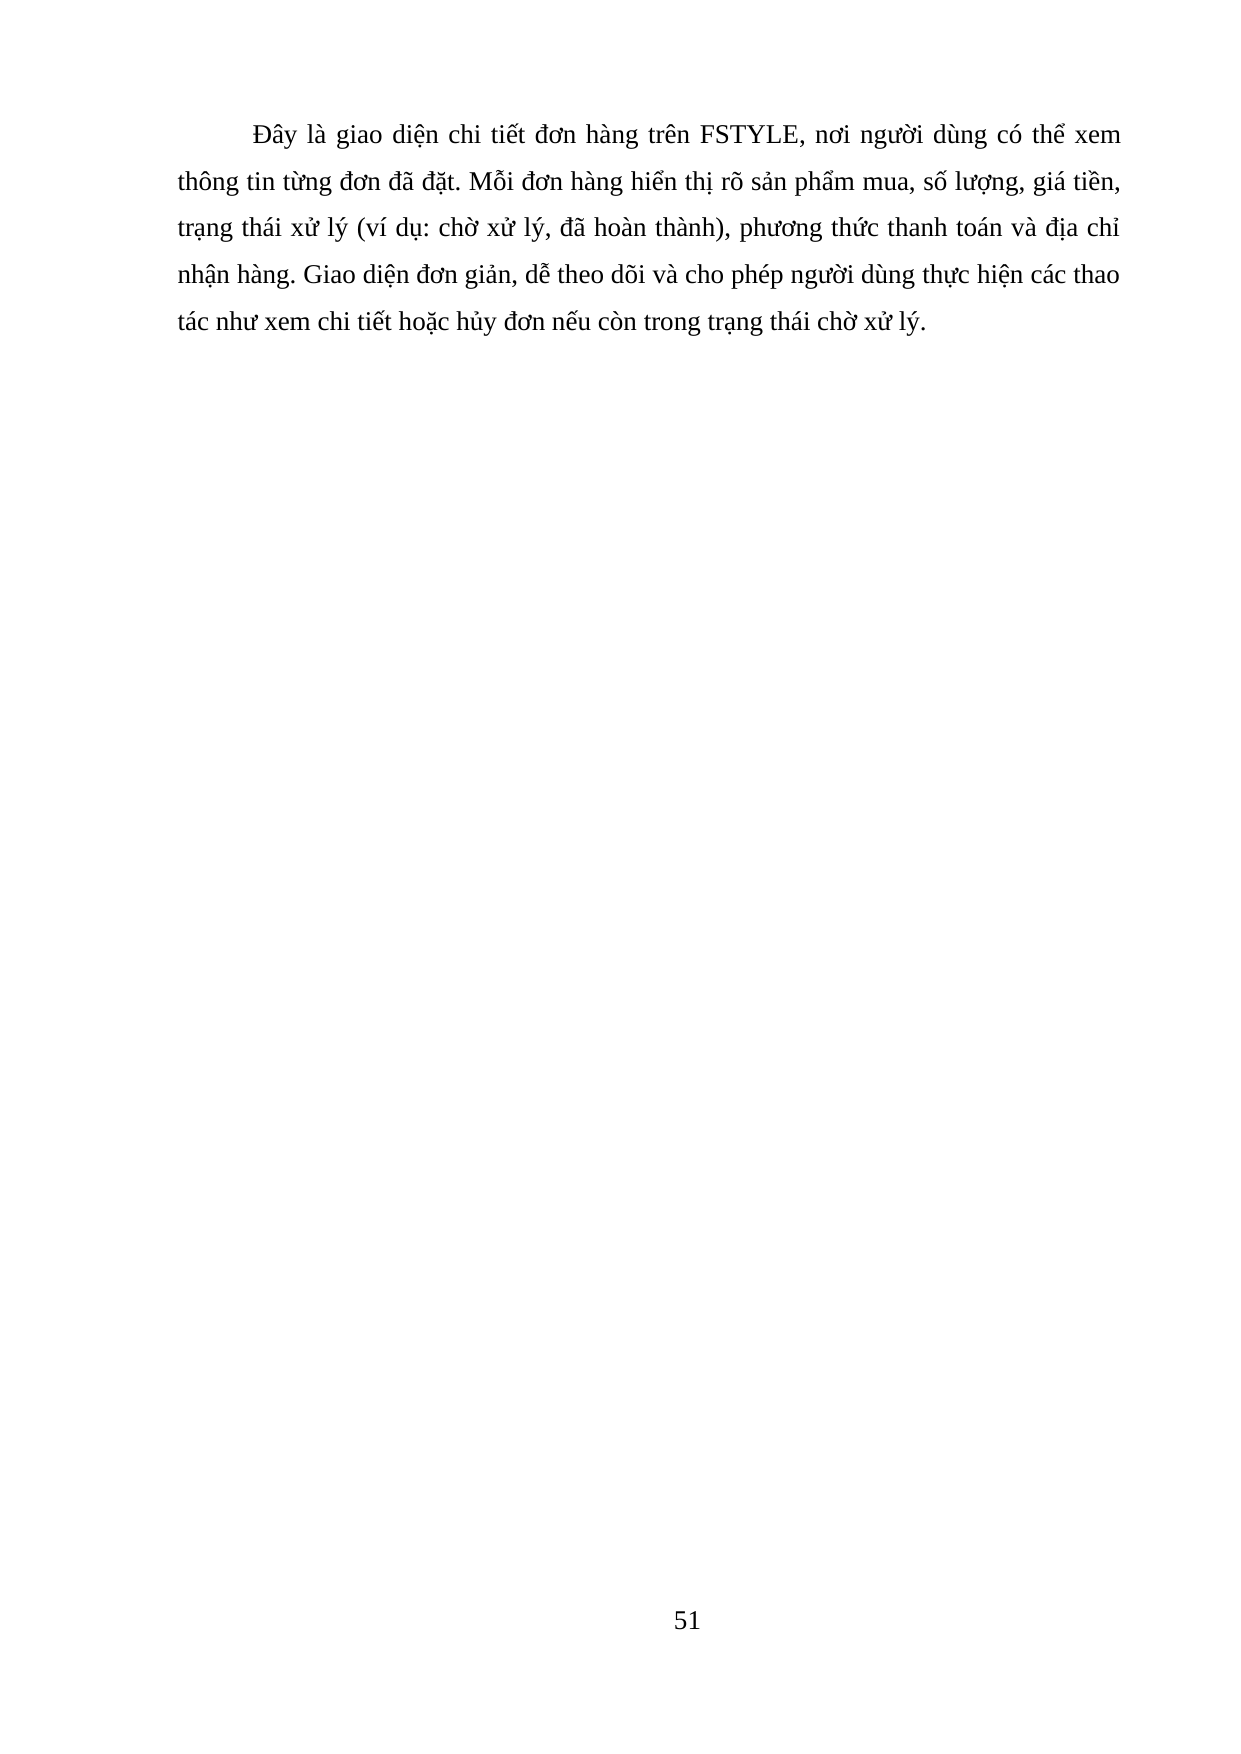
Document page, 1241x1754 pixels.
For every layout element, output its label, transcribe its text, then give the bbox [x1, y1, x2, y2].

text Đây là giao diện chi tiết đơn hàng trên FSTYLE, nơi người dùng có thể xem thông tin từng đơn đã đặt. Mỗi đơn hàng hiển thị rõ sản phẩm mua, số lượng, giá tiền, trạng thái xử lý (ví dụ: chờ xử lý, đã hoàn thành), phương thức thanh toán và địa chỉ nhận hàng. Giao diện đơn giản, dễ theo dõi và cho phép người dùng thực hiện các thao tác như xem chi tiết hoặc hủy đơn nếu còn trong trạng thái chờ xử lý. [177, 118, 1122, 336]
